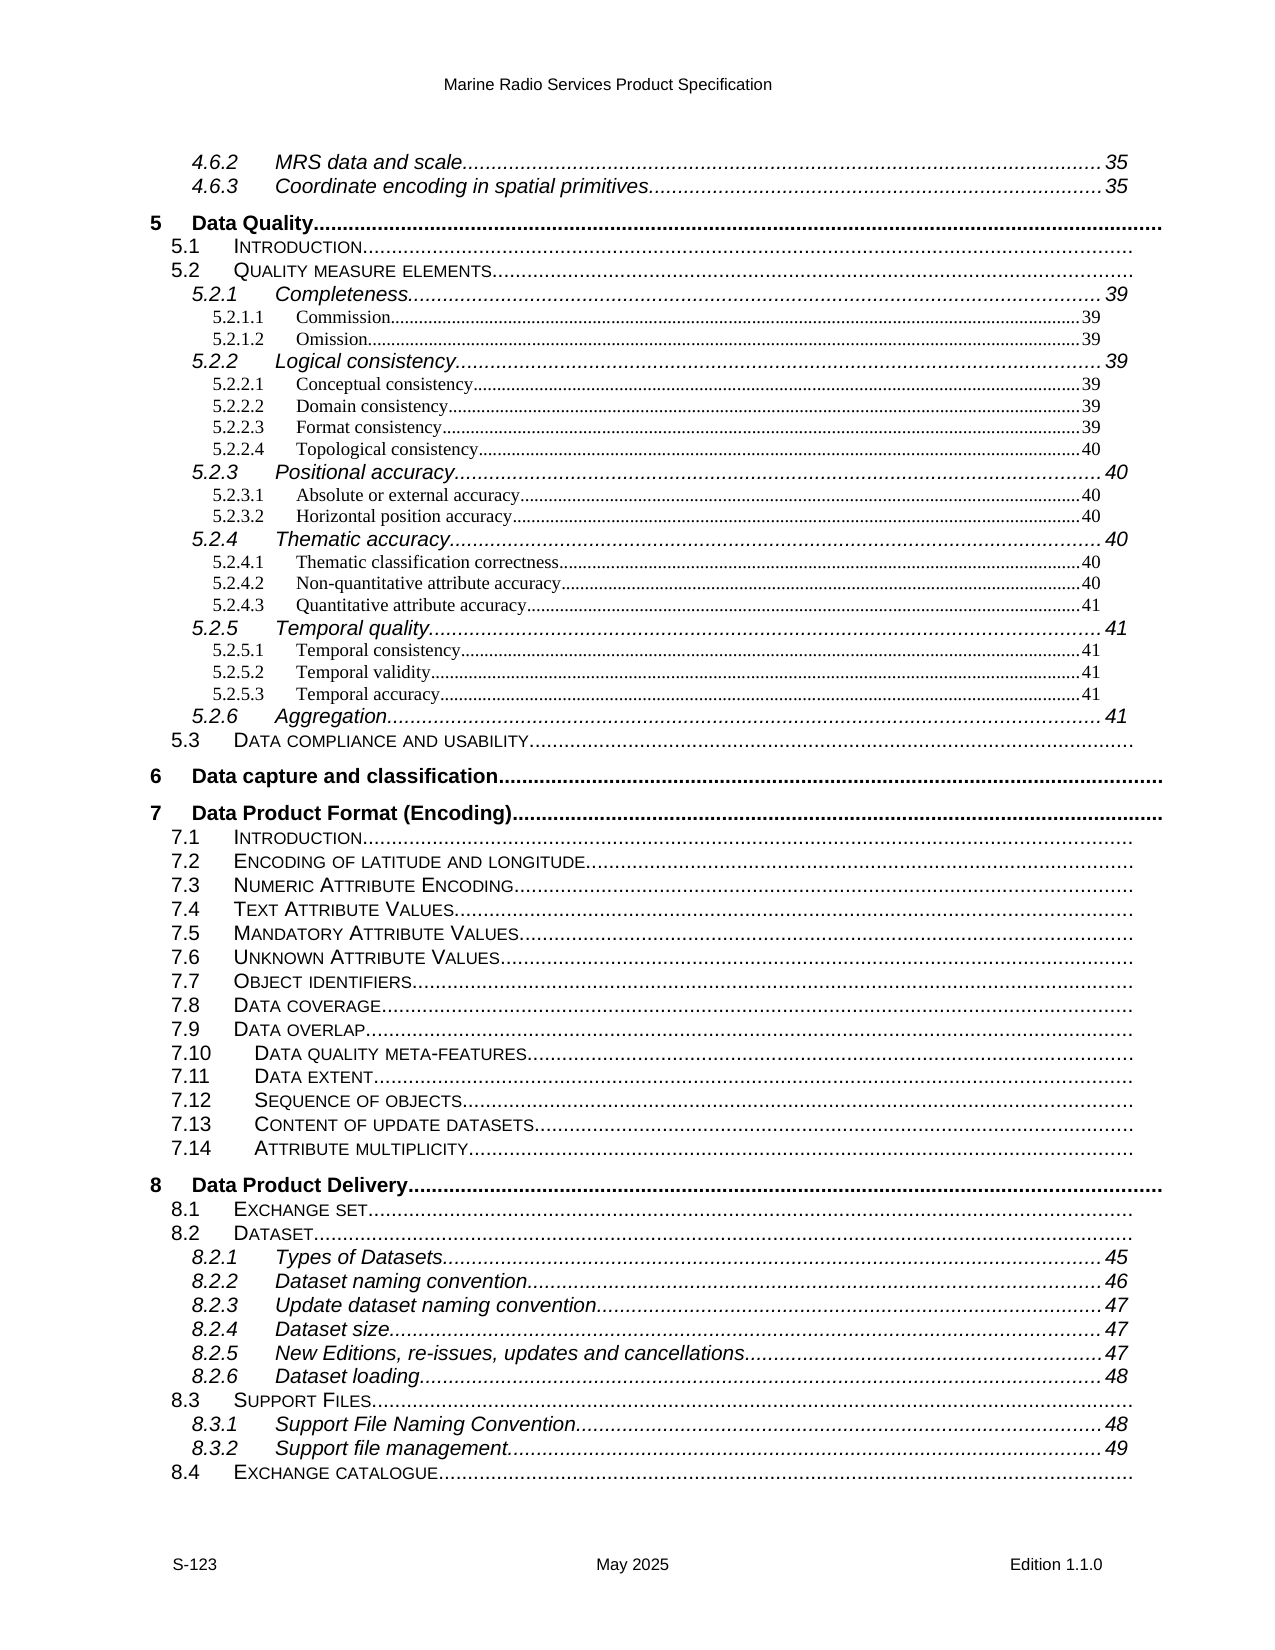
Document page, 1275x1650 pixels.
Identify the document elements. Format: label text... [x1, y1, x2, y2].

text 5.2.2.1 Conceptual consistency 39 [212, 373, 1125, 395]
text 5.2.3 Positional accuracy 40 [192, 459, 1125, 483]
text 5.2.5.2 Temporal validity 41 [212, 661, 1125, 682]
text 5.2.2.3 Format consistency 39 [212, 416, 1125, 438]
text 7.6 Unknown Attribute Values 43 [171, 944, 1125, 968]
text 5.2.1.2 Omission 39 [212, 328, 1125, 349]
text 5.2.5 Temporal quality 41 [192, 615, 1125, 639]
text 7.12 Sequence of objects 44 [171, 1088, 1125, 1112]
text 7.1 Introduction 42 [171, 825, 1125, 849]
text 5.3 Data compliance and usability 42 [171, 728, 1125, 752]
text 5.2.4.3 Quantitative attribute accuracy 41 [212, 594, 1125, 615]
text 8.2.4 Dataset size 47 [192, 1316, 1125, 1340]
text 7.3 Numeric Attribute Encoding 43 [171, 873, 1125, 897]
text 7.14 Attribute multiplicity 44 [171, 1136, 1125, 1160]
text 7.5 Mandatory Attribute Values 43 [171, 921, 1125, 944]
text 5.2.2.4 Topological consistency 40 [212, 438, 1125, 459]
text 7.10 Data quality meta-features 44 [171, 1040, 1125, 1064]
text 5.1 Introduction 36 [171, 234, 1125, 258]
text 8 Data Product Delivery 45 [150, 1173, 1125, 1197]
text 5.2.4.2 Non-quantitative attribute accuracy 40 [212, 572, 1125, 594]
text 5.2.6 Aggregation 41 [192, 704, 1125, 728]
text 5.2.2 Logical consistency 39 [192, 349, 1125, 373]
text 8.4 Exchange catalogue 50 [171, 1460, 1125, 1484]
text 7.13 Content of update datasets 44 [171, 1112, 1125, 1136]
text 5.2.1 Completeness 39 [192, 282, 1125, 306]
text 5.2.3.1 Absolute or external accuracy 40 [212, 483, 1125, 505]
text 5.2 Quality measure elements 36 [171, 258, 1125, 282]
text 5.2.5.1 Temporal consistency 41 [212, 639, 1125, 661]
text 8.2.3 Update dataset naming convention 47 [192, 1292, 1125, 1316]
text 7.11 Data extent 44 [171, 1064, 1125, 1088]
text 8.2.6 Dataset loading 48 [192, 1364, 1125, 1388]
text 4.6.3 Coordinate encoding in spatial primitives 35 [192, 174, 1125, 198]
text 8.2.5 New Editions, re-issues, updates and cancellations 47 [192, 1340, 1125, 1364]
text 7.7 Object identifiers 43 [171, 968, 1125, 992]
text 5.2.3.2 Horizontal position accuracy 40 [212, 505, 1125, 527]
text 5 Data Quality 36 [150, 210, 1125, 234]
text 4.6.2 MRS data and scale 35 [192, 150, 1125, 174]
text 5.2.5.3 Temporal accuracy 41 [212, 682, 1125, 704]
text 7.4 Text Attribute Values 43 [171, 897, 1125, 921]
text 5.2.4.1 Thematic classification correctness 40 [212, 551, 1125, 572]
text 6 Data capture and classification 42 [150, 764, 1125, 788]
text 5.2.2.2 Domain consistency 39 [212, 395, 1125, 416]
text 8.2.2 Dataset naming convention 46 [192, 1268, 1125, 1292]
text 8.2 Dataset 45 [171, 1221, 1125, 1244]
text 5.2.4 Thematic accuracy 40 [192, 527, 1125, 551]
text 8.1 Exchange set 45 [171, 1197, 1125, 1221]
text 5.2.1.1 Commission 39 [212, 306, 1125, 328]
text 8.3.2 Support file management 49 [192, 1436, 1125, 1460]
text 7.8 Data coverage 44 [171, 992, 1125, 1016]
text 7 Data Product Format (Encoding) 42 [150, 801, 1125, 825]
text 8.2.1 Types of Datasets 45 [192, 1244, 1125, 1268]
text 7.9 Data overlap 44 [171, 1016, 1125, 1040]
text 8.3 Support Files 48 [171, 1388, 1125, 1412]
text 8.3.1 Support File Naming Convention 48 [192, 1412, 1125, 1436]
text 7.2 Encoding of latitude and longitude 43 [171, 849, 1125, 873]
